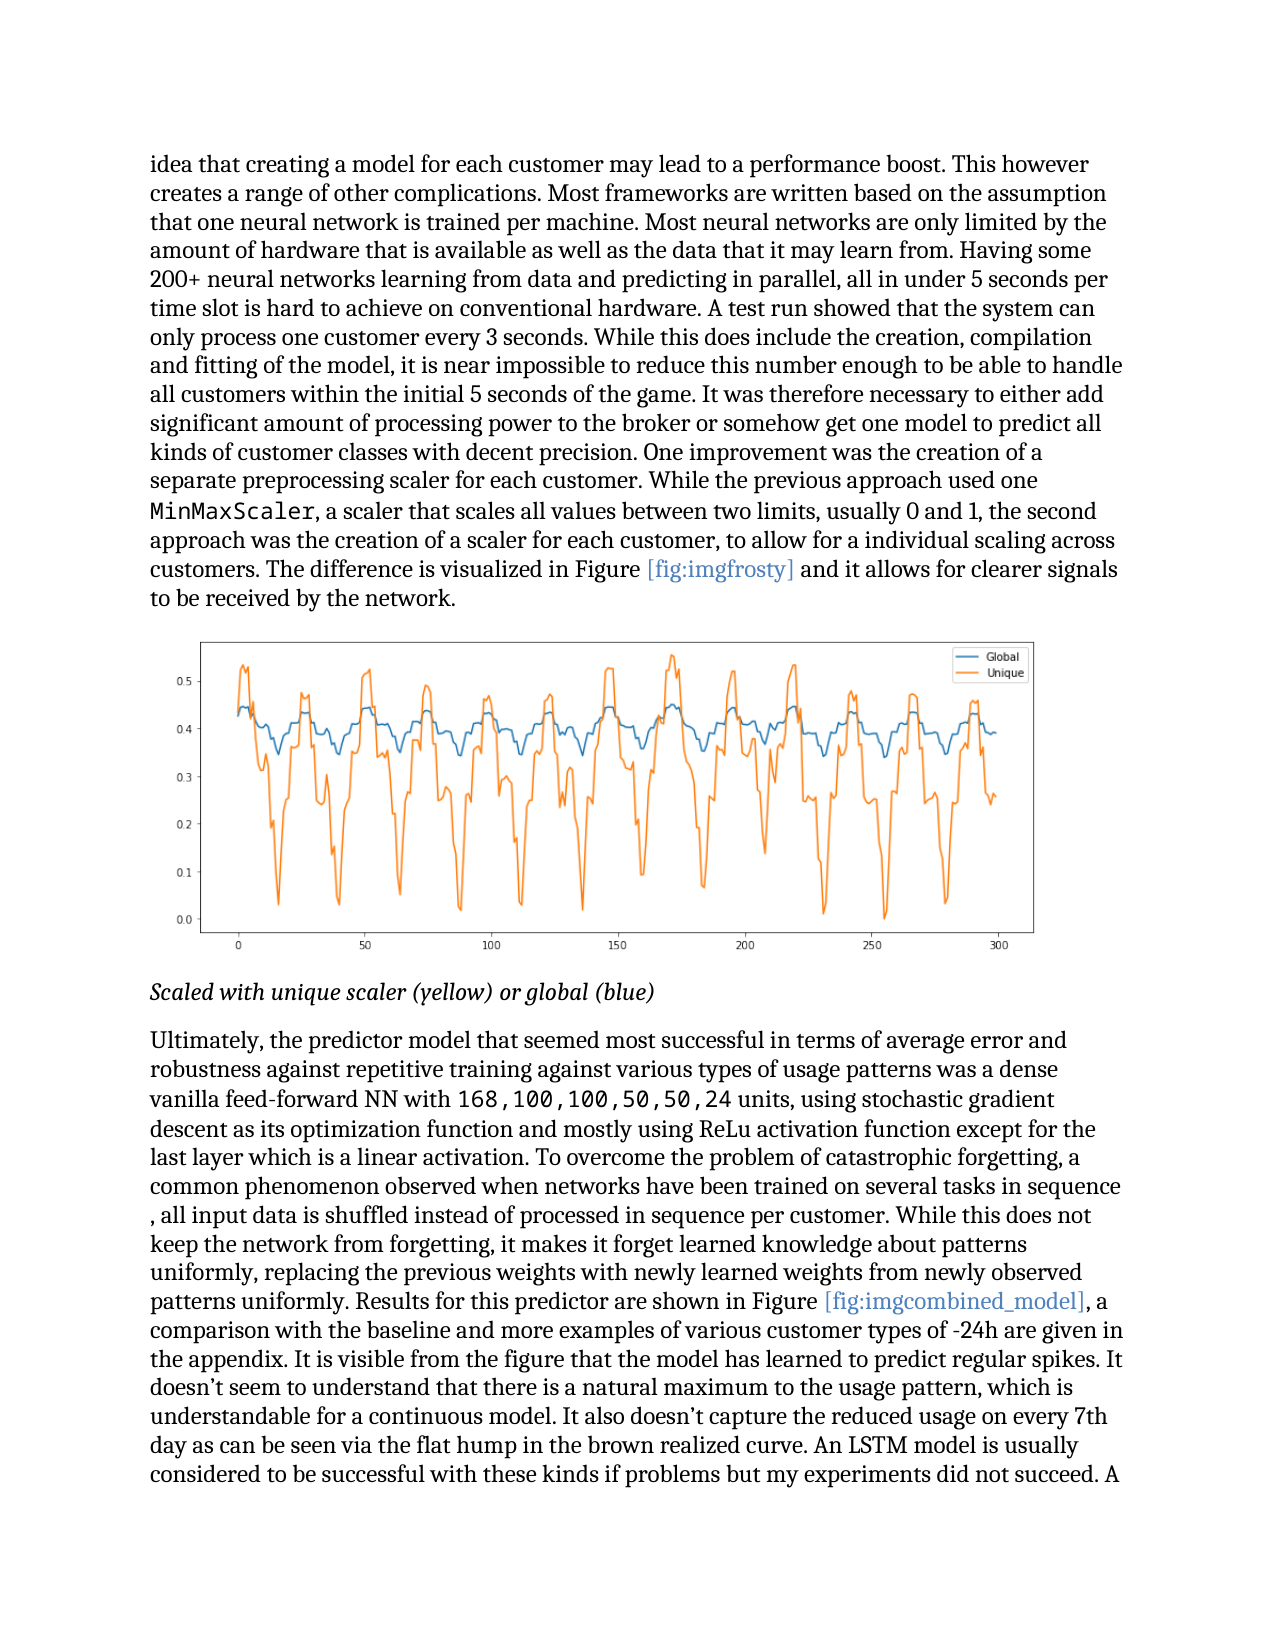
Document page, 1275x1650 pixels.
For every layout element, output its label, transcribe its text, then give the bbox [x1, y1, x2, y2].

picture [168, 631, 1044, 958]
text Scaled with unique scaler (yellow) or global (blue) [150, 978, 1125, 1007]
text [150, 150, 1125, 612]
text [150, 1026, 1125, 1488]
